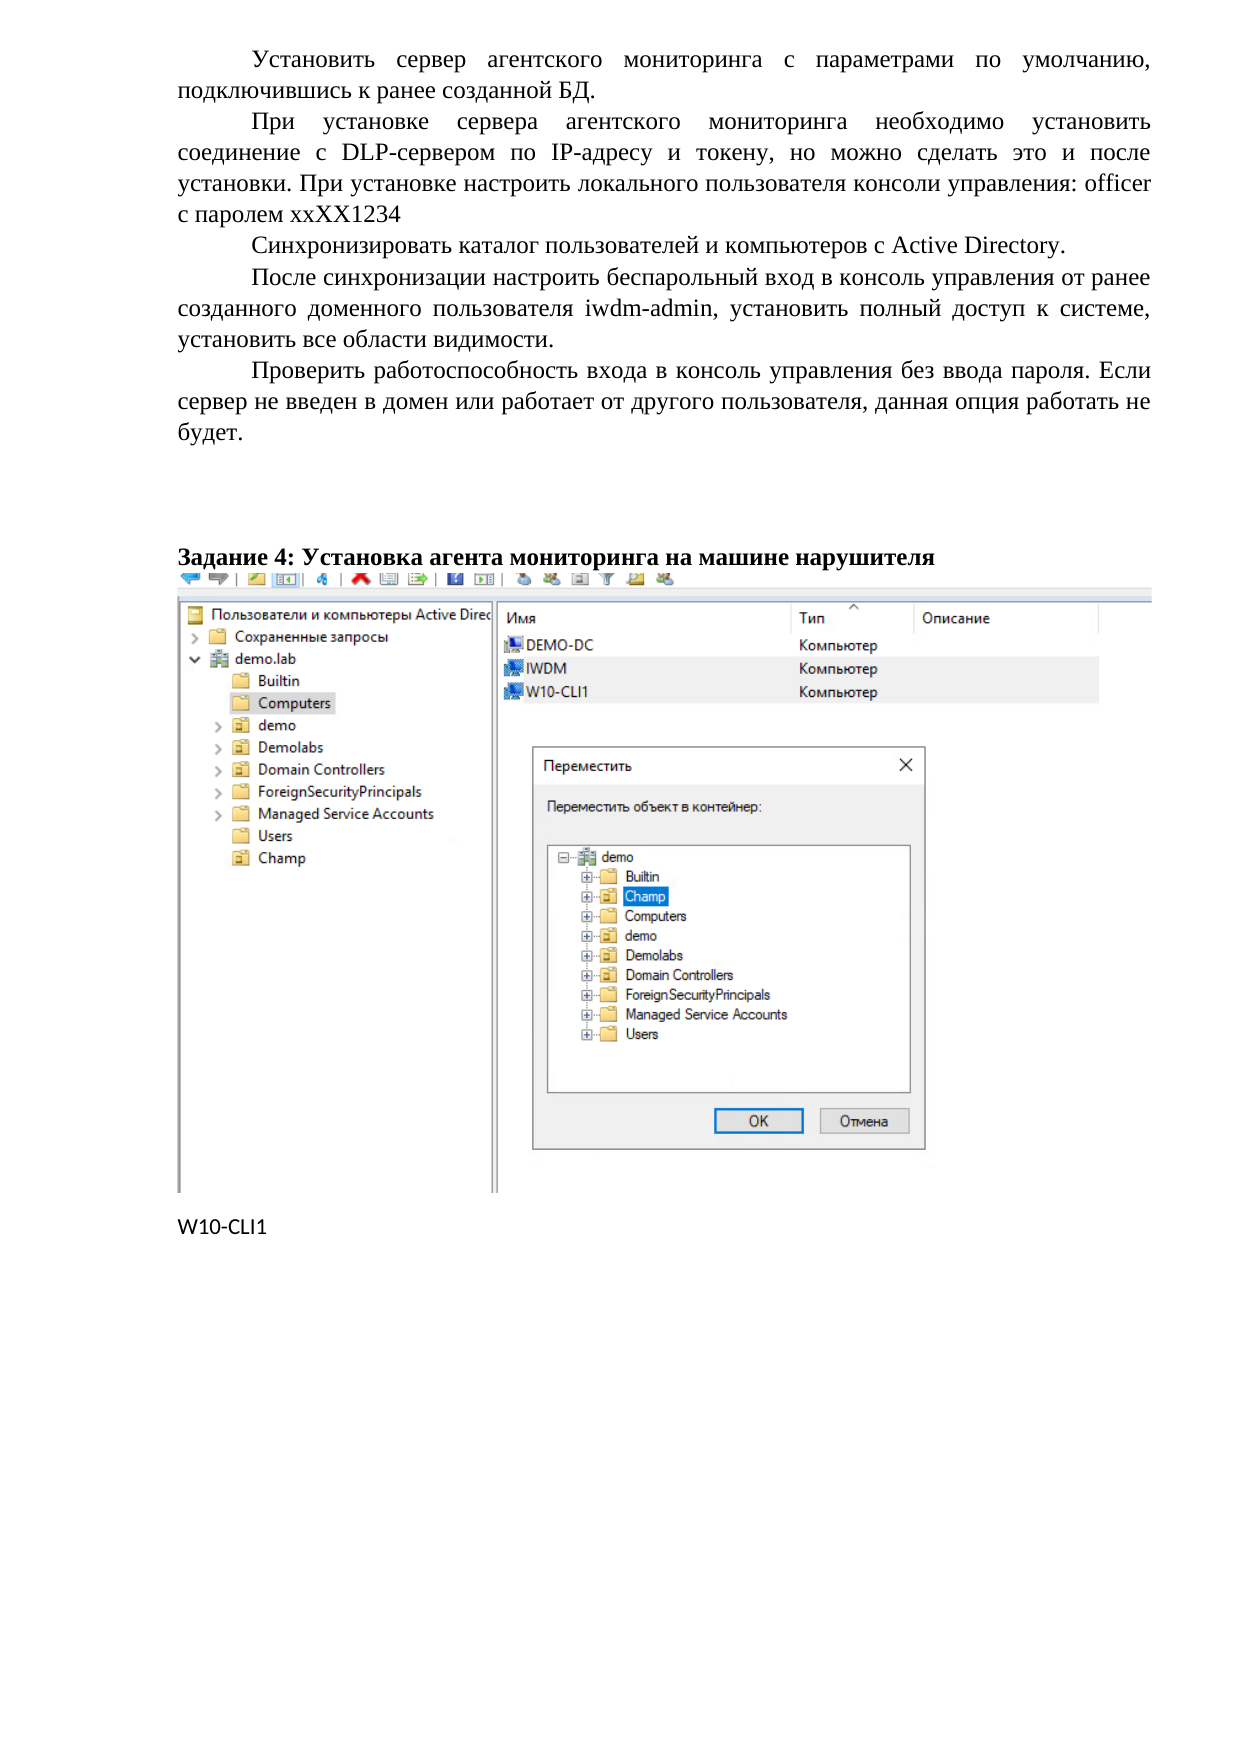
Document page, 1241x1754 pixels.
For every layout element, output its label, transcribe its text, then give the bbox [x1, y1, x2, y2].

subtitle Задание 4: Установка агента мониторинга на машине нарушителя [177, 542, 1152, 571]
list Установить сервер агентского мониторинга с параметрами по умолчанию, подключившись к ранее созданной БД. [177, 44, 1152, 104]
text W10-CLI1 [177, 1212, 1152, 1240]
text Синхронизировать каталог пользователей и компьютеров с Active Directory. [177, 231, 1152, 259]
text Проверить работоспособность входа в консоль управления без ввода пароля. Если сервер не введен в домен или работает от другого пользователя, данная опция работать не будет. [177, 355, 1152, 446]
picture [177, 573, 1152, 1193]
list При установке сервера агентского мониторинга необходимо установить соединение с DLP-сервером по IP-адресу и токену, но можно сделать это и после установки. При установке настроить локального пользователя консоли управления: officer с паролем xxXX1234 [177, 106, 1152, 228]
text После синхронизации настроить беспарольный вход в консоль управления от ранее созданного доменного пользователя iwdm-admin, установить полный доступ к системе, установить все области видимости. [177, 262, 1152, 352]
